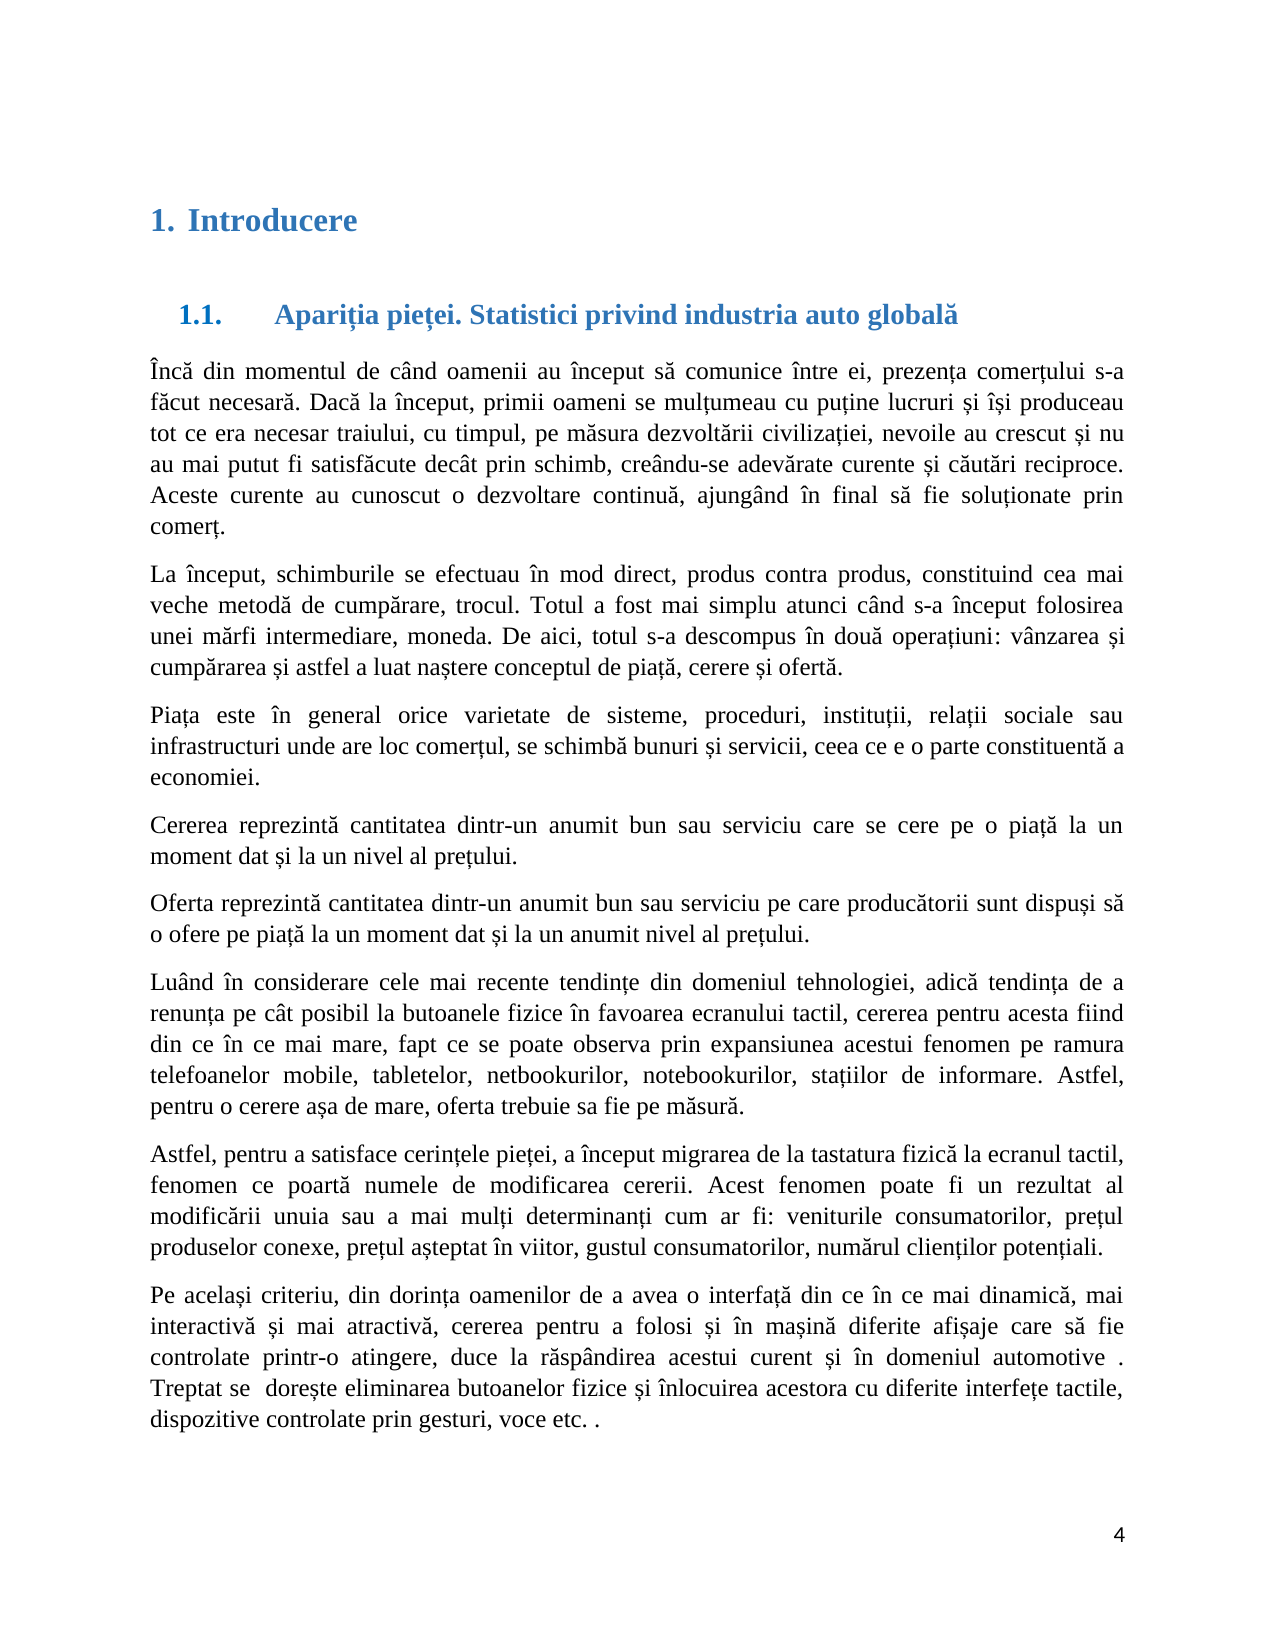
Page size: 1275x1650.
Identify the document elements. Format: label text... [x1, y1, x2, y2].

text Oferta reprezintă cantitatea dintr-un anumit bun sau serviciu pe care producătorii sunt dispuși să o ofere pe piață la un moment dat și la un anumit nivel al prețului. [150, 888, 1125, 948]
subtitle Introducere [150, 200, 1125, 238]
text Piața este în general orice varietate de sisteme, proceduri, instituții, relații sociale sau infrastructuri unde are loc comerțul, se schimbă bunuri și servicii, ceea ce e o parte constituentă a economiei. [150, 700, 1125, 791]
text Cererea reprezintă cantitatea dintr-un anumit bun sau serviciu care se cere pe o piață la un moment dat și la un nivel al prețului. [150, 810, 1125, 869]
text Pe același criteriu, din dorința oamenilor de a avea o interfață din ce în ce mai dinamică, mai interactivă și mai atractivă, cererea pentru a folosi și în mașină diferite afișaje care să fie controlate printr-o atingere, duce la răspândirea acestui curent și în domeniul automotive . Treptat se dorește eliminarea butoanelor fizice și înlocuirea acestora cu diferite interfețe tactile, dispozitive controlate prin gesturi, voce etc. . [150, 1280, 1125, 1433]
subtitle Apariția pieței. Statistici privind industria auto globală [178, 297, 1125, 330]
text Încă din momentul de când oamenii au început să comunice între ei, prezența comerțului s-a făcut necesară. Dacă la început, primii oameni se mulțumeau cu puține lucruri și își produceau tot ce era necesar traiului, cu timpul, pe măsura dezvoltării civilizației, nevoile au crescut și nu au mai putut fi satisfăcute decât prin schimb, creându-se adevărate curente și căutări reciproce. Aceste curente au cunoscut o dezvoltare continuă, ajungând în final să fie soluționate prin comerț. [150, 356, 1125, 540]
text La început, schimburile se efectuau în mod direct, produs contra produs, constituind cea mai veche metodă de cumpărare, trocul. Totul a fost mai simplu atunci când s-a început folosirea unei mărfi intermediare, moneda. De aici, totul s-a descompus în două operațiuni: vânzarea și cumpărarea și astfel a luat naștere conceptul de piață, cerere și ofertă. [150, 559, 1125, 681]
text Luând în considerare cele mai recente tendințe din domeniul tehnologiei, adică tendința de a renunța pe cât posibil la butoanele fizice în favoarea ecranului tactil, cererea pentru acesta fiind din ce în ce mai mare, fapt ce se poate observa prin expansiunea acestui fenomen pe ramura telefoanelor mobile, tabletelor, netbookurilor, notebookurilor, stațiilor de informare. Astfel, pentru o cerere așa de mare, oferta trebuie sa fie pe măsură. [150, 967, 1125, 1120]
text Astfel, pentru a satisface cerințele pieței, a început migrarea de la tastatura fizică la ecranul tactil, fenomen ce poartă numele de modificarea cererii. Acest fenomen poate fi un rezultat al modificării unuia sau a mai mulți determinanți cum ar fi: veniturile consumatorilor, prețul produselor conexe, prețul așteptat în viitor, gustul consumatorilor, numărul clienților potențiali. [150, 1139, 1125, 1261]
